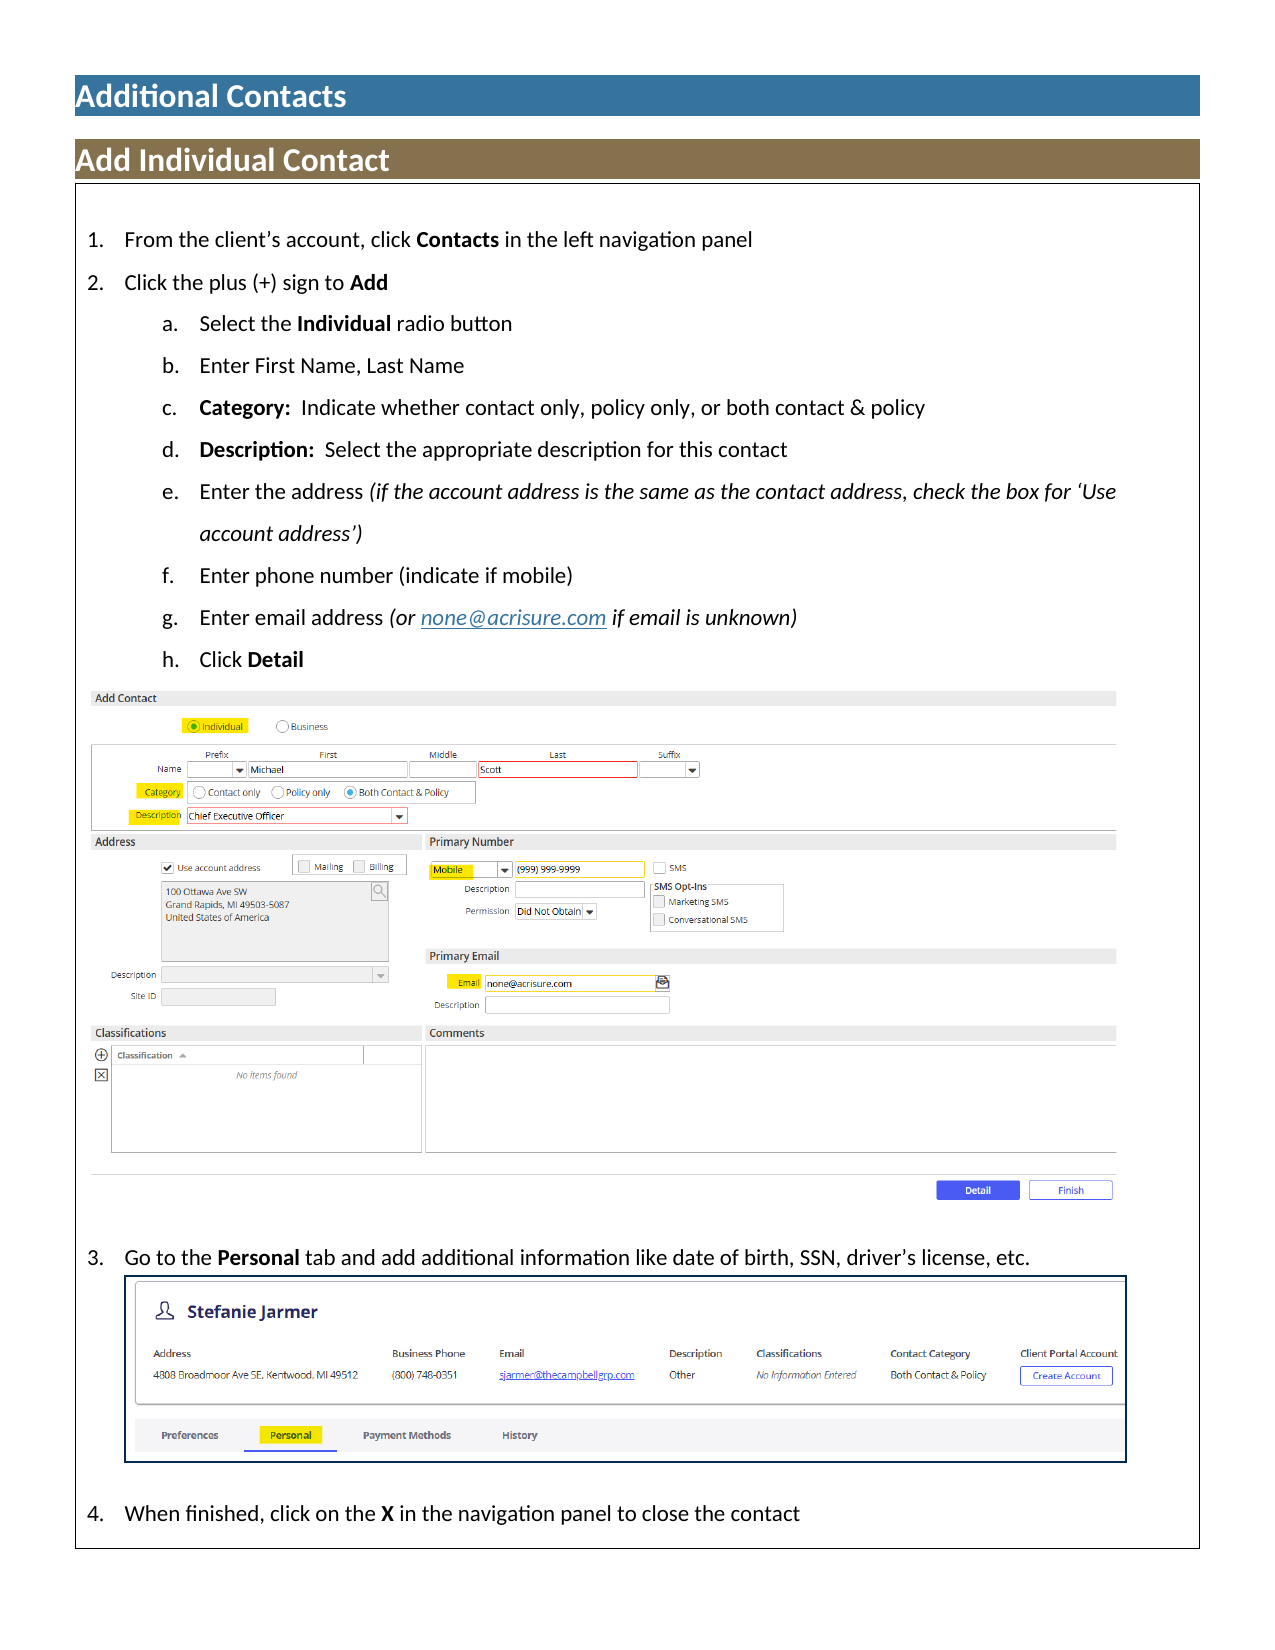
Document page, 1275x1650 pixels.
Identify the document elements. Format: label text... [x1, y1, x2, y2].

table_header From the client’s account, click Contacts in the left navigation panel Click the plus (+) sign to Add Select the Individual radio button Enter First Name, Last Name Category: Indicate whether contact only, policy only, or both contact & policy Description: Select the appropriate description for this contact Enter the address (if the account address is the same as the contact address, check the box for ‘Use account address’) Enter phone number (indicate if mobile) Enter email address (or none@acrisure.com if email is unknown) Click Detail Go to the Personal tab and add additional information like date of birth, SSN, driver’s license, etc. When finished, click on the X in the navigation panel to close the contact [76, 184, 1199, 1548]
picture [126, 1277, 1125, 1461]
subtitle Add Individual Contact [75, 139, 1200, 179]
subtitle Additional Contacts [75, 75, 1200, 116]
picture [86, 687, 1117, 1207]
